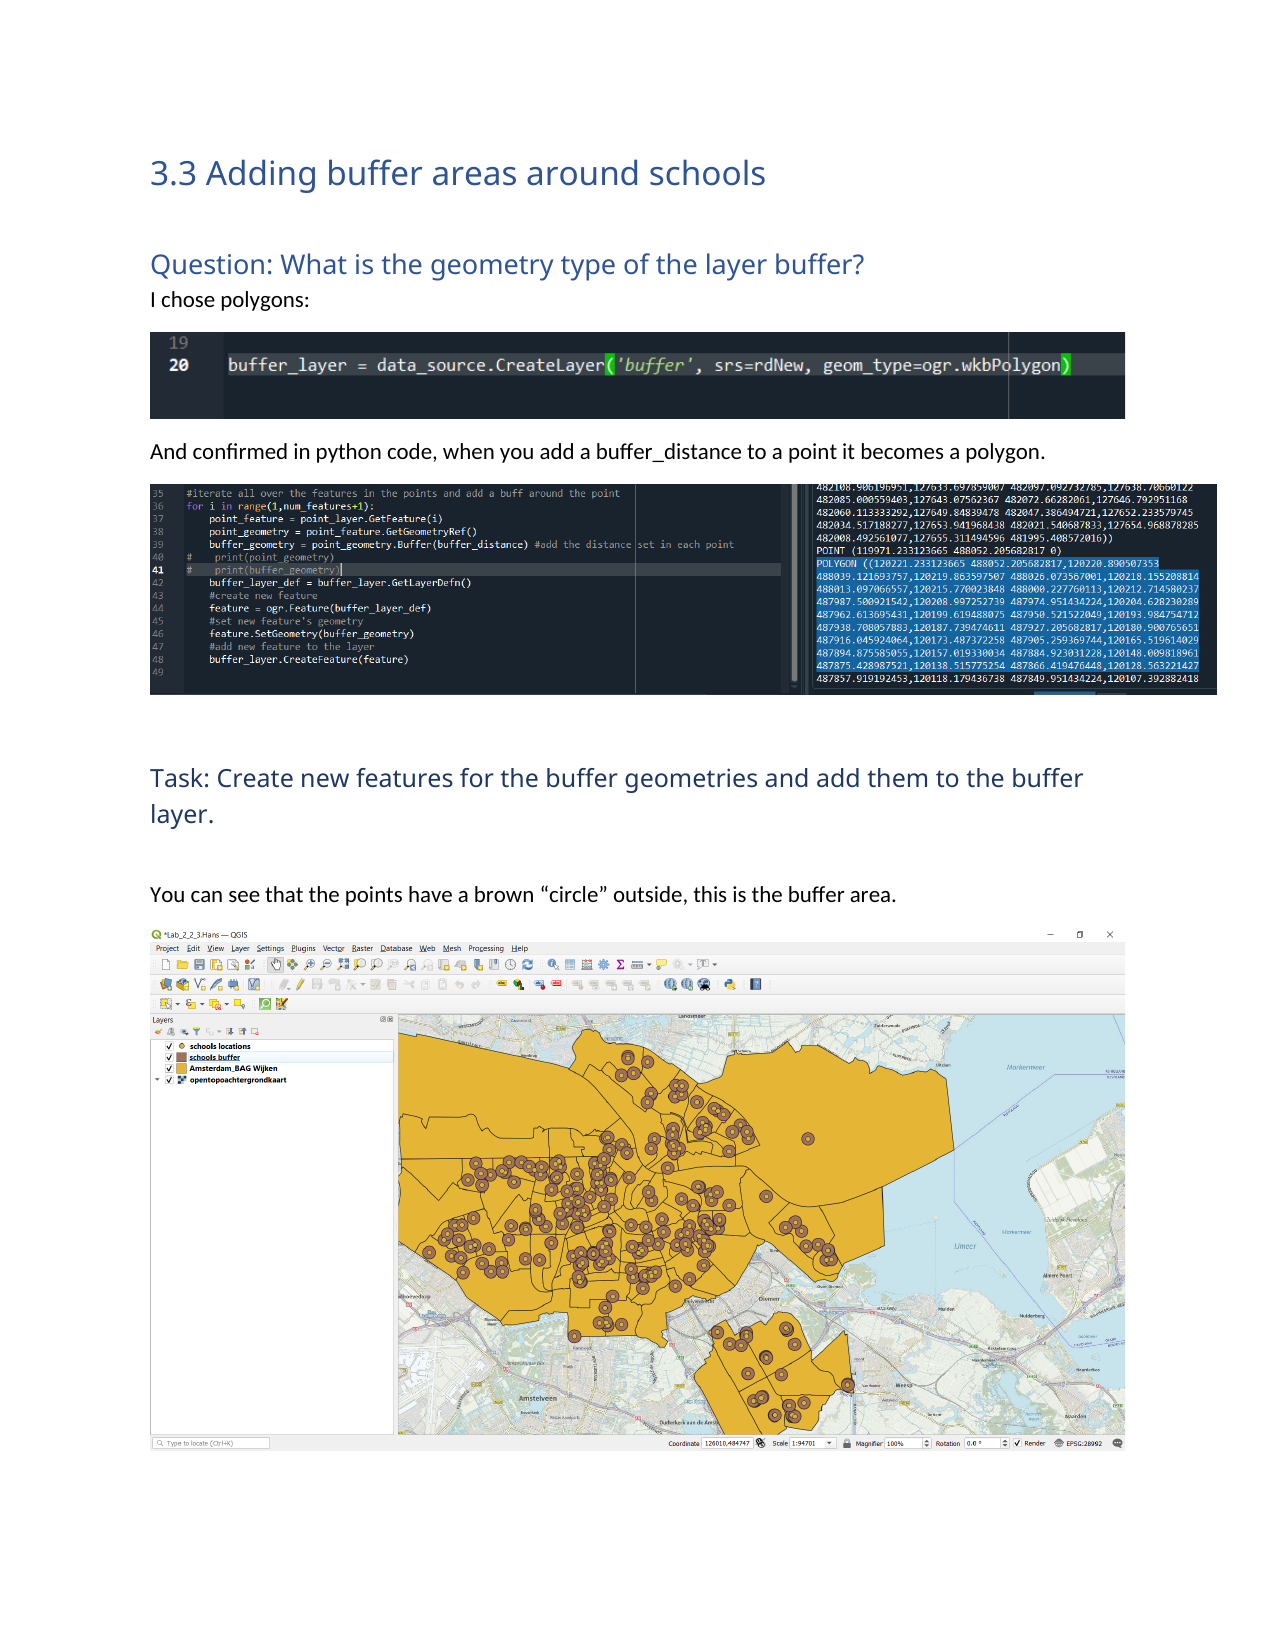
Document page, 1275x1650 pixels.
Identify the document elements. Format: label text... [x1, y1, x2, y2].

picture [150, 484, 1217, 695]
text You can see that the points have a brown “circle” outside, this is the buffer area. [150, 881, 1125, 909]
subtitle Question: What is the geometry type of the layer buffer? [150, 246, 1125, 283]
text I chose polygons: [150, 286, 1125, 314]
subtitle Task: Create new features for the buffer geometries and add them to the buffer layer. [150, 760, 1125, 831]
subtitle 3.3 Adding buffer areas around schools [150, 150, 1125, 195]
text And confirmed in python code, when you add a buffer_distance to a point it becomes a polygon. [150, 437, 1125, 465]
picture [150, 927, 1125, 1451]
picture [150, 332, 1125, 419]
